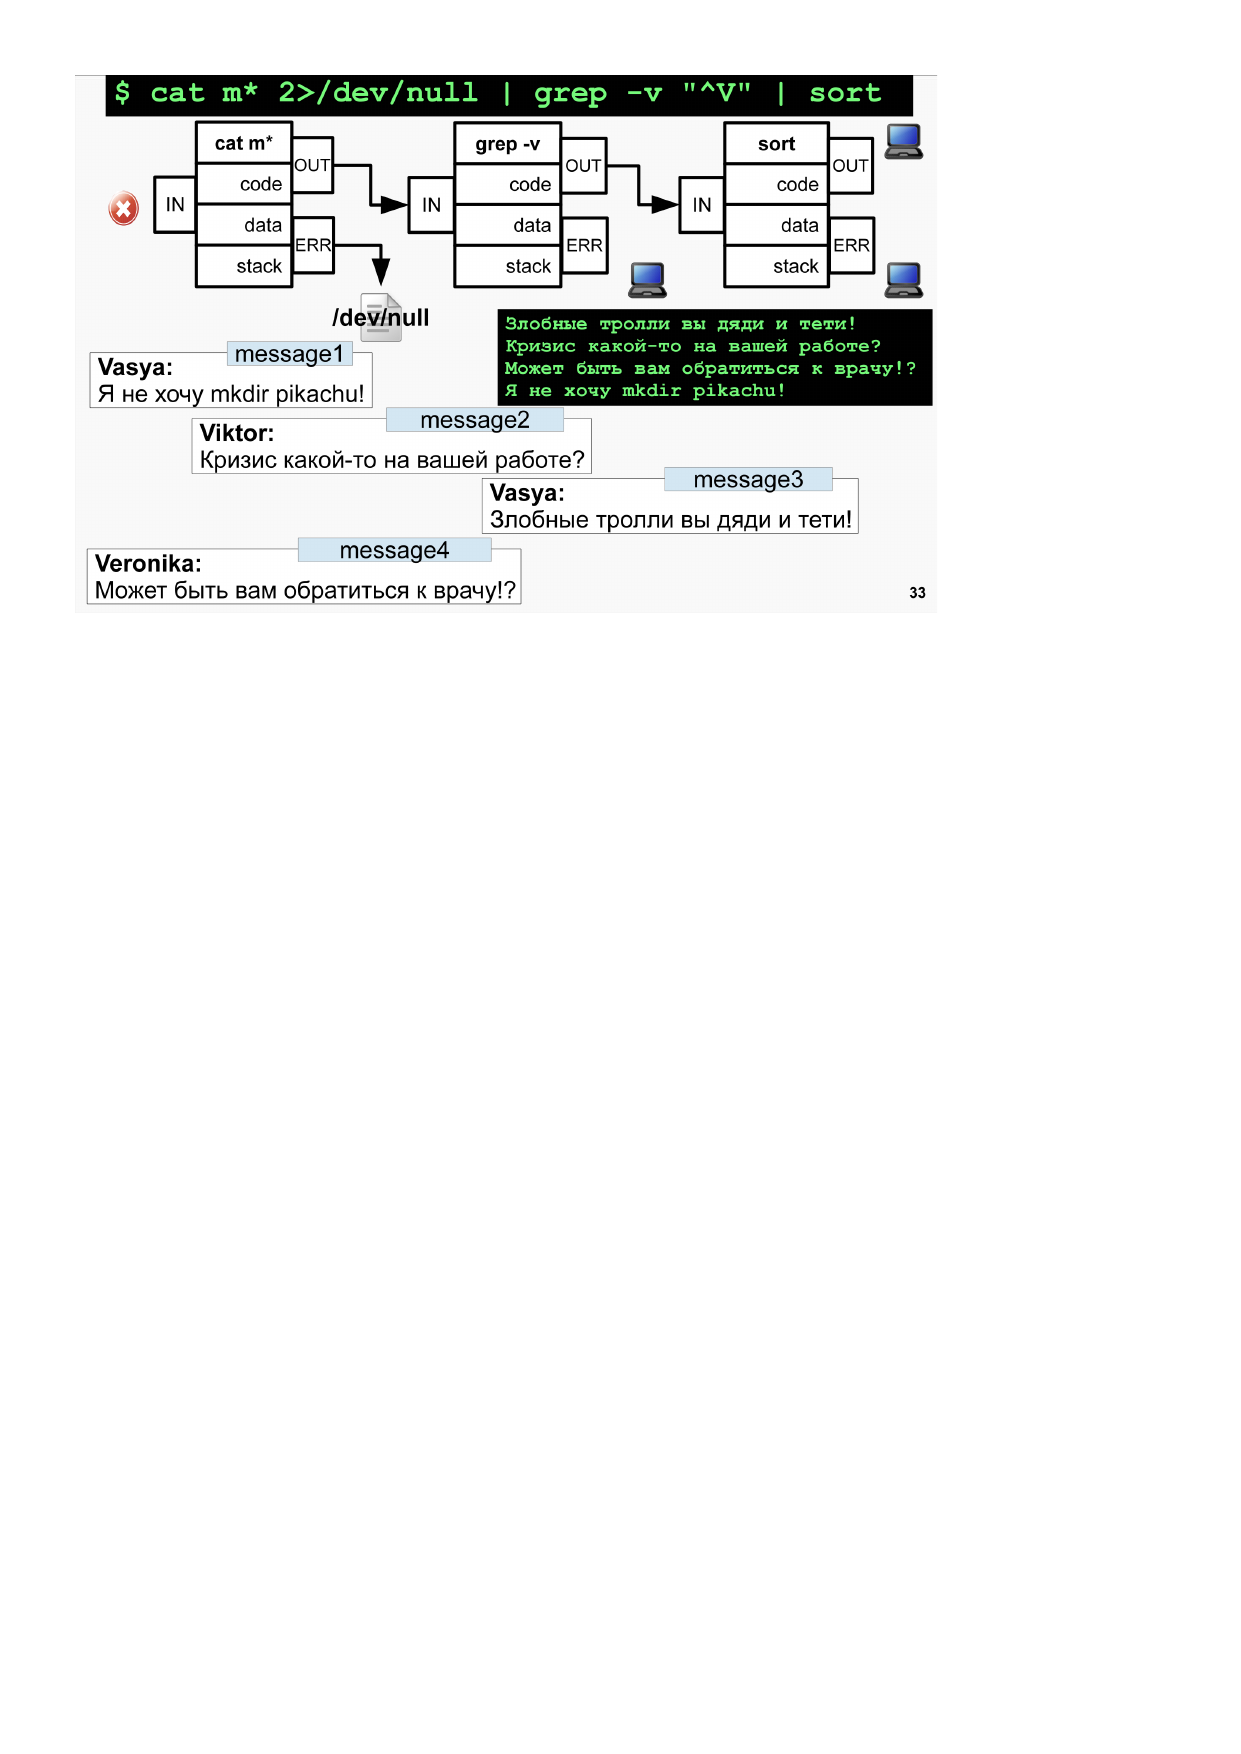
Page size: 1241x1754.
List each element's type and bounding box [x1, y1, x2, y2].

picture [75, 75, 938, 613]
